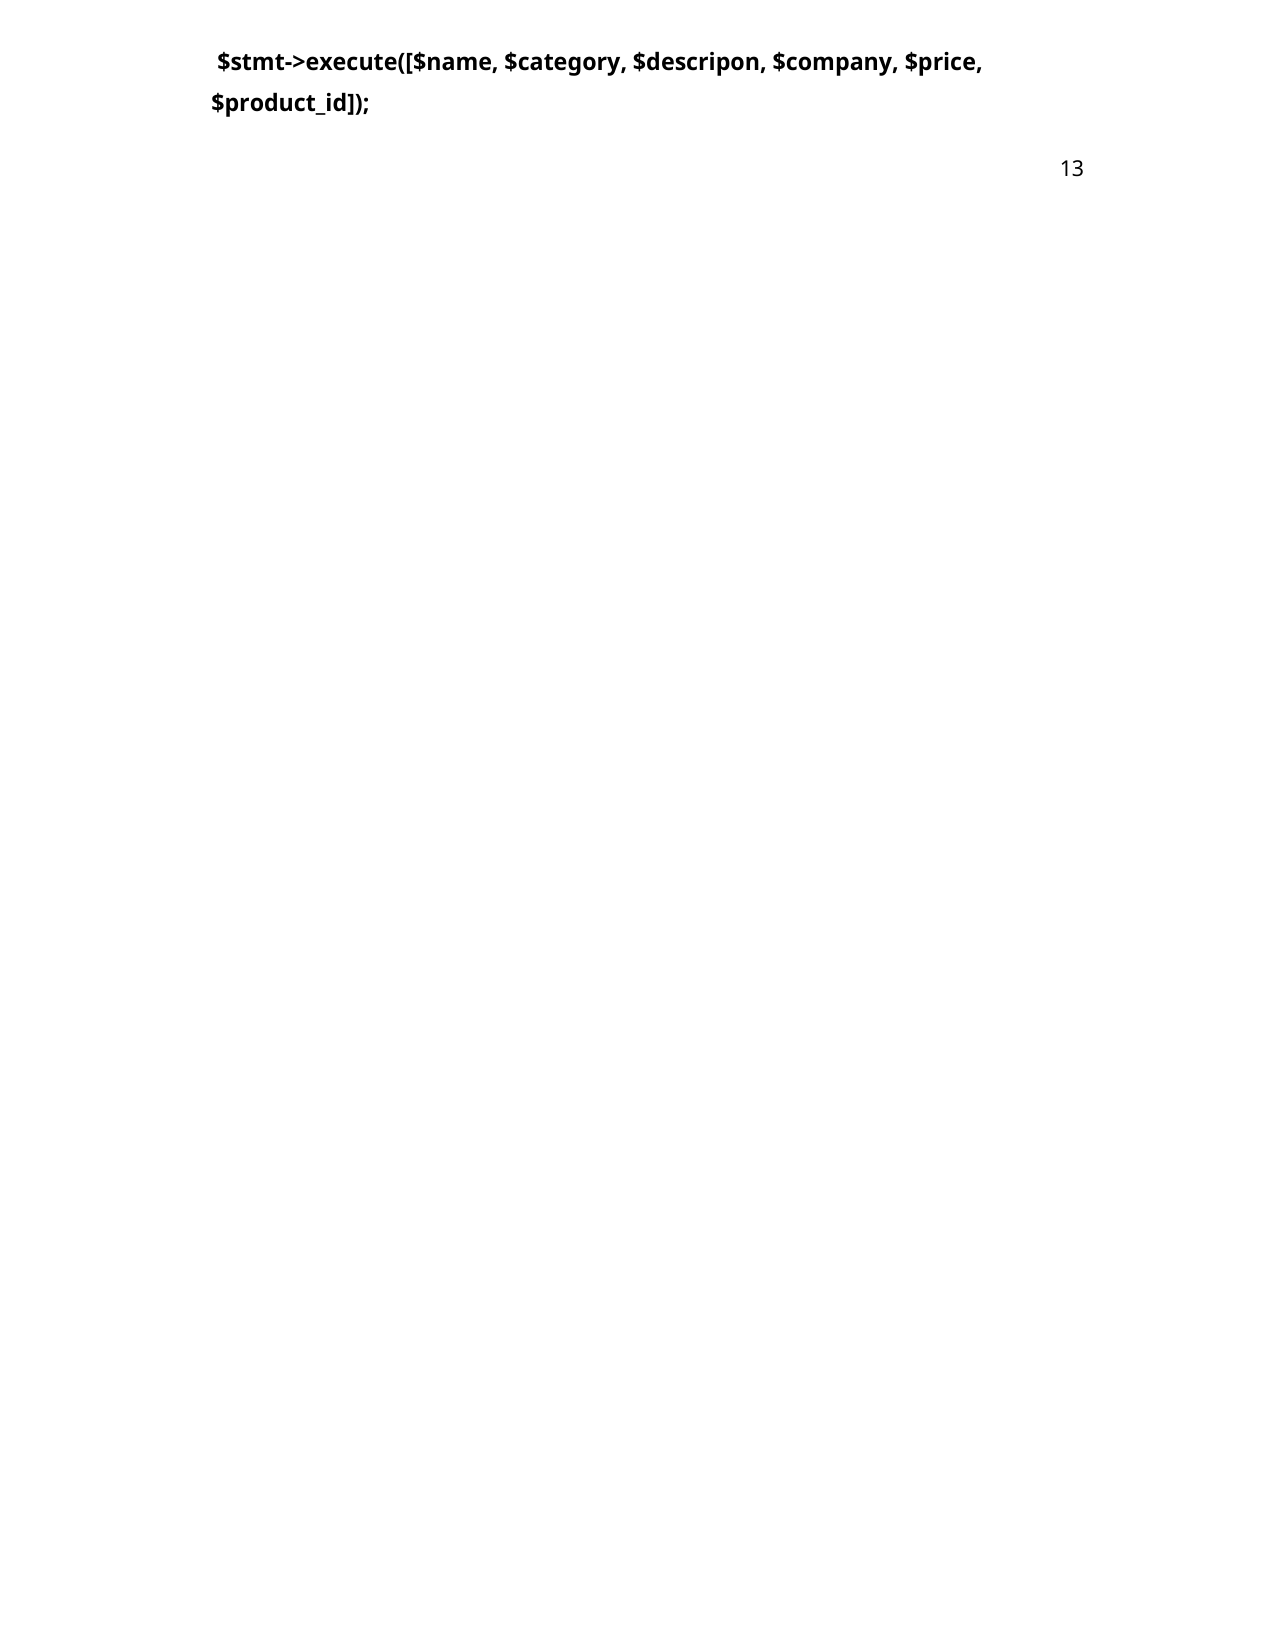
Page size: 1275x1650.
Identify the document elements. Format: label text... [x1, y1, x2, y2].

text 13 [150, 159, 1084, 181]
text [195, 37, 1035, 120]
